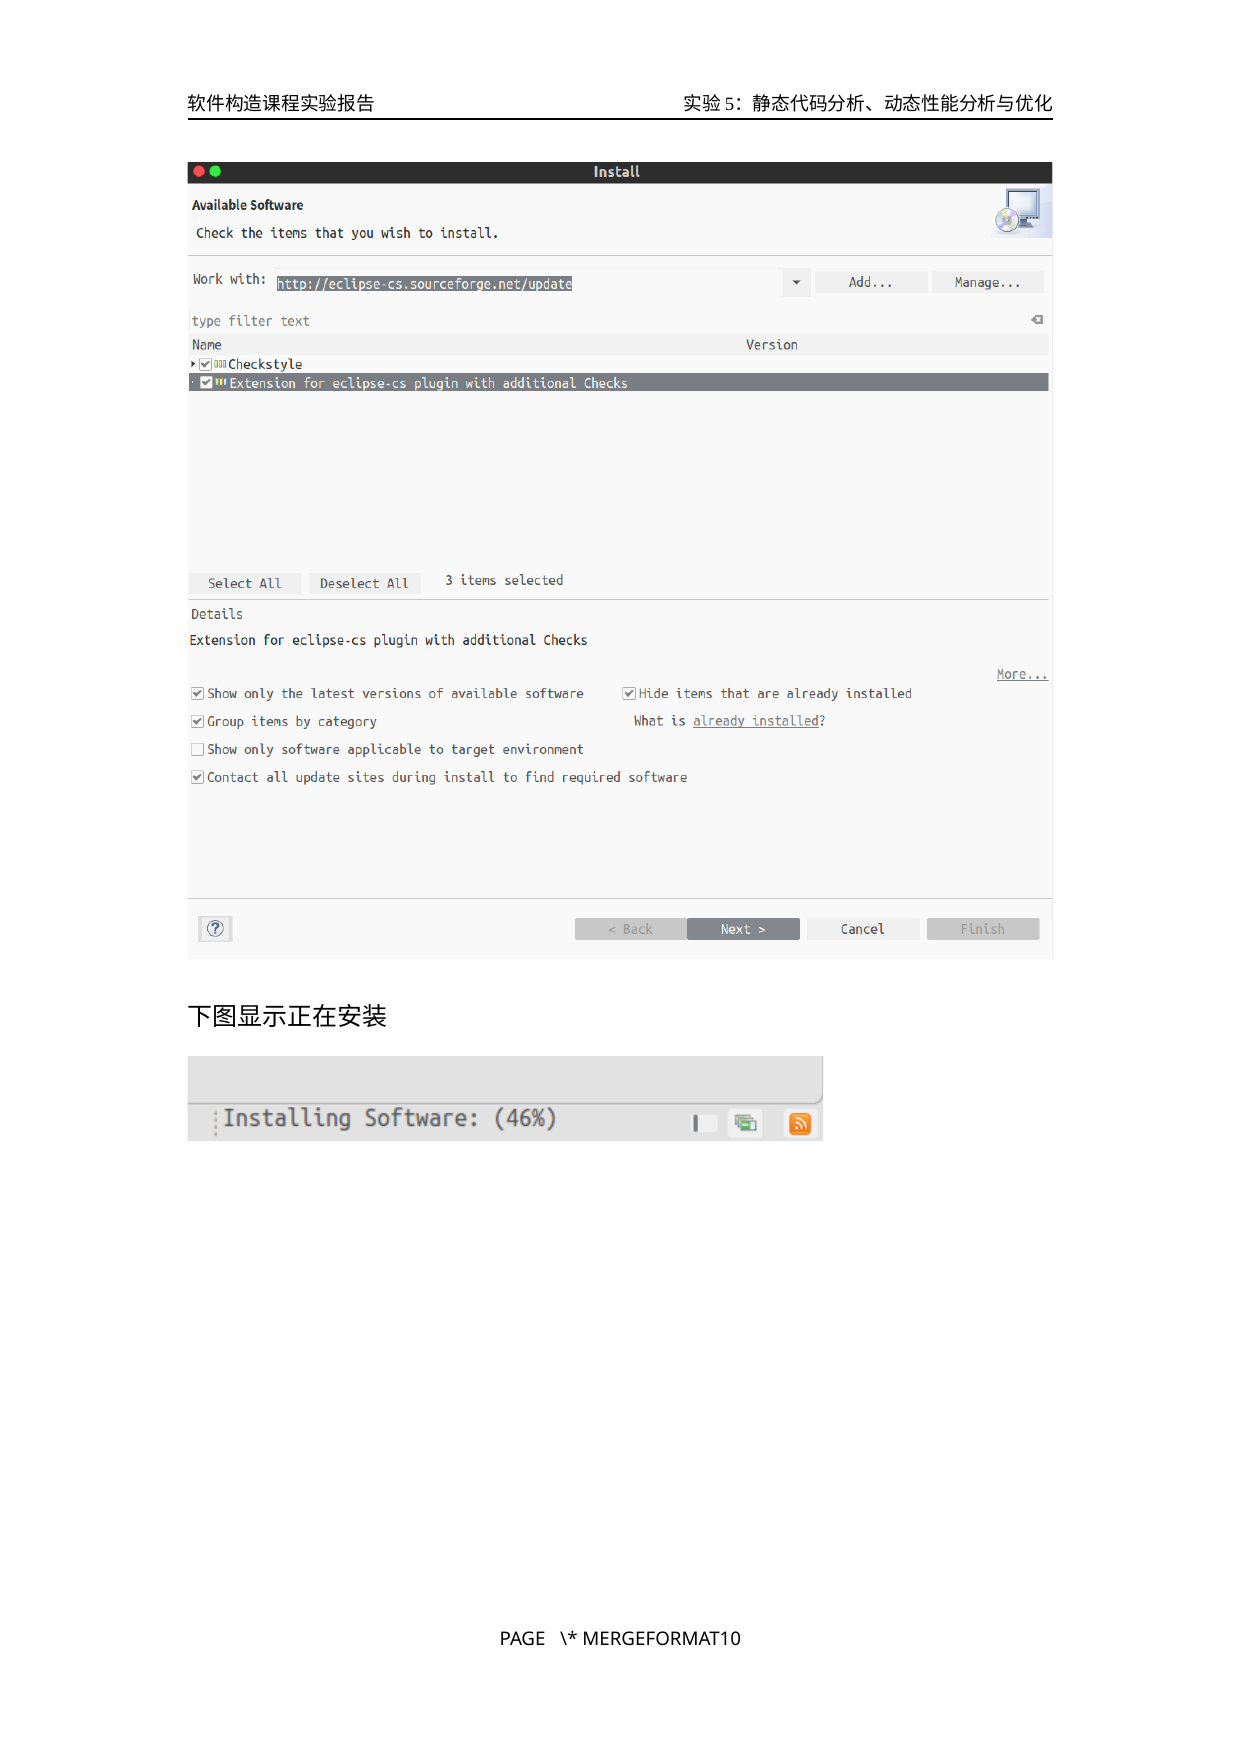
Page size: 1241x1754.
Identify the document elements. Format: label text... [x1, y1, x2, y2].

picture [187, 162, 1053, 959]
text 下图显示正在安装 [187, 982, 1053, 1047]
picture [187, 1056, 824, 1141]
